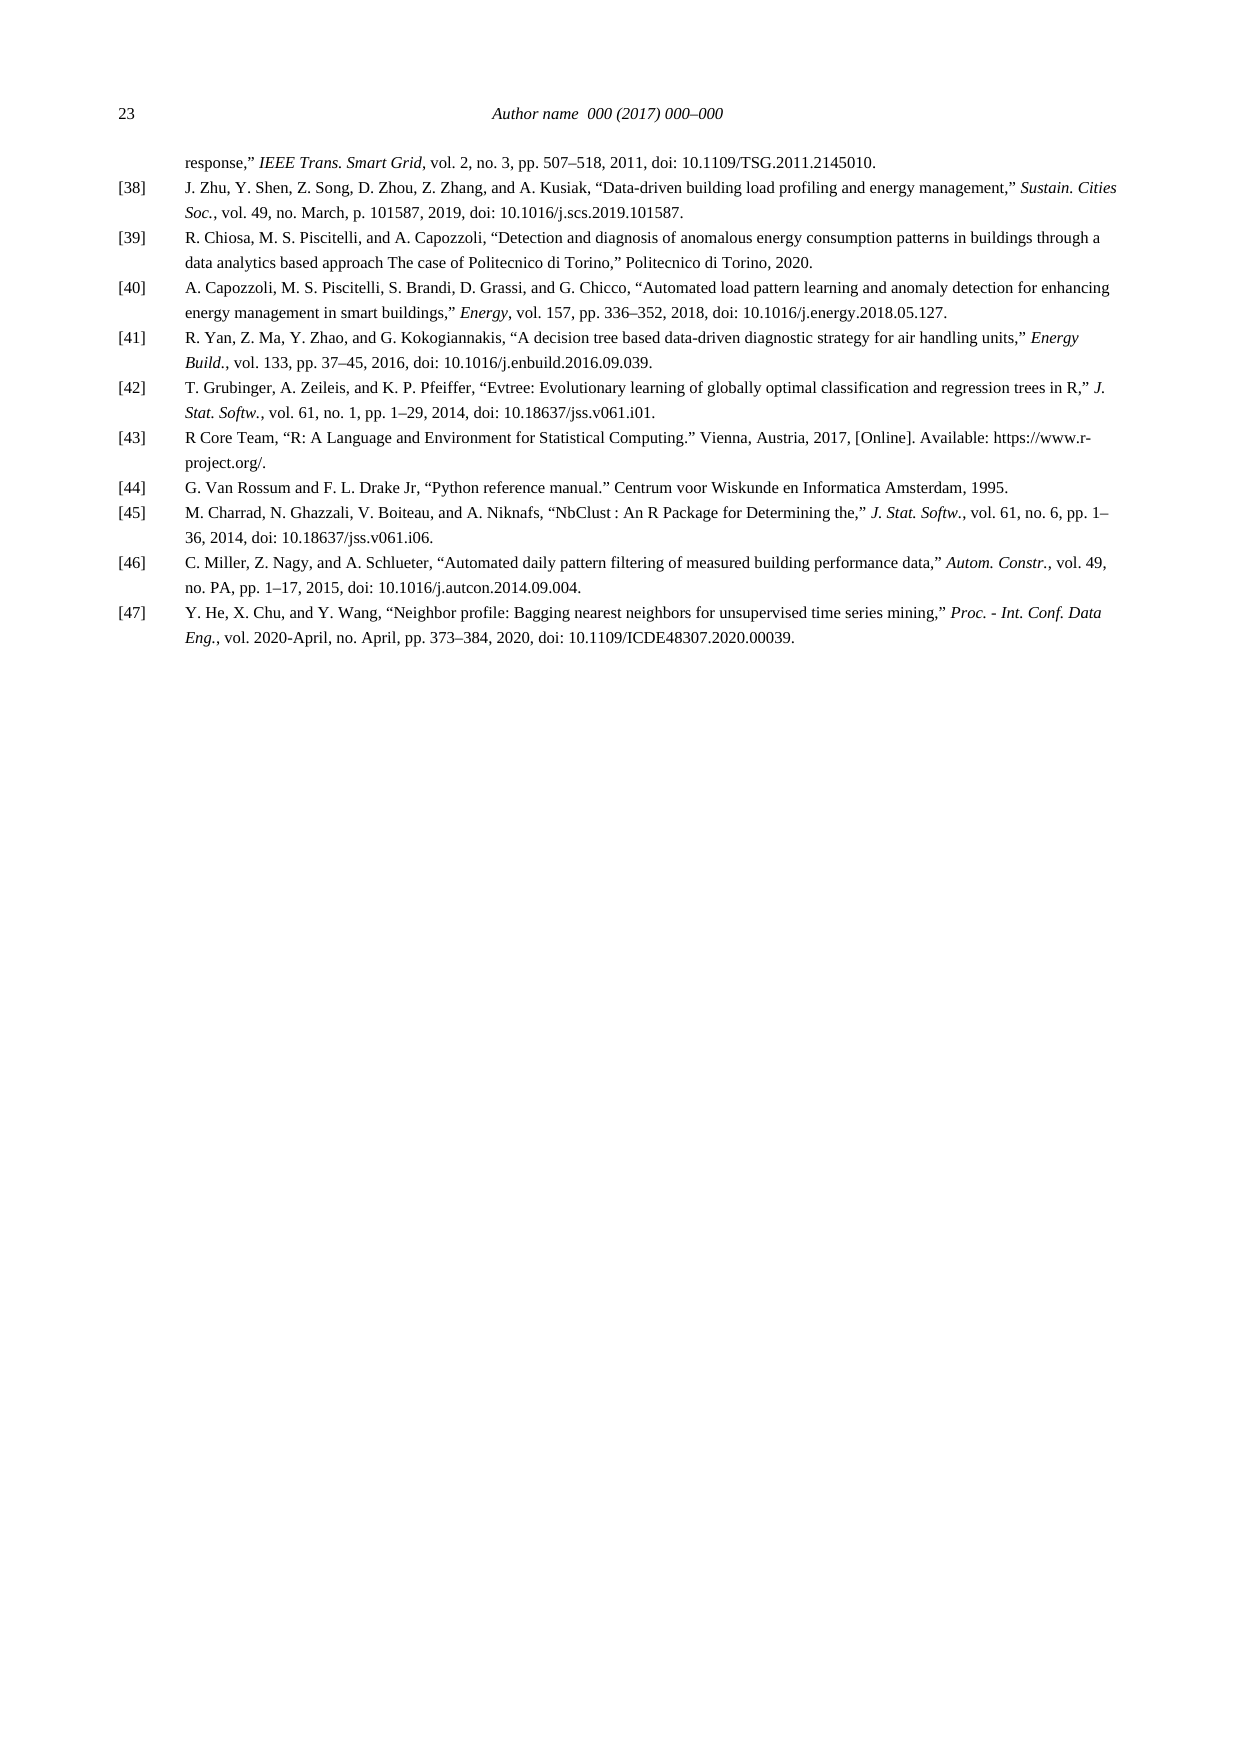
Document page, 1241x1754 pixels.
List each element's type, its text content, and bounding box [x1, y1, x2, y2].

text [118, 149, 1122, 174]
text [44] G. Van Rossum and F. L. Drake Jr, “Python reference manual.” Centrum voor Wiskunde en Informatica Amsterdam, 1995. [118, 474, 1122, 499]
text [42] T. Grubinger, A. Zeileis, and K. P. Pfeiffer, “Evtree: Evolutionary learning of globally optimal classification and regression trees in R,” J. Stat. Softw., vol. 61, no. 1, pp. 1–29, 2014, doi: 10.18637/jss.v061.i01. [118, 374, 1122, 424]
text [41] R. Yan, Z. Ma, Y. Zhao, and G. Kokogiannakis, “A decision tree based data-driven diagnostic strategy for air handling units,” Energy Build., vol. 133, pp. 37–45, 2016, doi: 10.1016/j.enbuild.2016.09.039. [118, 324, 1122, 374]
text [47] Y. He, X. Chu, and Y. Wang, “Neighbor profile: Bagging nearest neighbors for unsupervised time series mining,” Proc. - Int. Conf. Data Eng., vol. 2020-April, no. April, pp. 373–384, 2020, doi: 10.1109/ICDE48307.2020.00039. [118, 599, 1122, 649]
text [38] J. Zhu, Y. Shen, Z. Song, D. Zhou, Z. Zhang, and A. Kusiak, “Data-driven building load profiling and energy management,” Sustain. Cities Soc., vol. 49, no. March, p. 101587, 2019, doi: 10.1016/j.scs.2019.101587. [118, 174, 1122, 224]
text [39] R. Chiosa, M. S. Piscitelli, and A. Capozzoli, “Detection and diagnosis of anomalous energy consumption patterns in buildings through a data analytics based approach The case of Politecnico di Torino,” Politecnico di Torino, 2020. [118, 224, 1122, 274]
text [40] A. Capozzoli, M. S. Piscitelli, S. Brandi, D. Grassi, and G. Chicco, “Automated load pattern learning and anomaly detection for enhancing energy management in smart buildings,” Energy, vol. 157, pp. 336–352, 2018, doi: 10.1016/j.energy.2018.05.127. [118, 274, 1122, 324]
text [43] R Core Team, “R: A Language and Environment for Statistical Computing.” Vienna, Austria, 2017, [Online]. Available: https://www.r-project.org/. [118, 424, 1122, 474]
text [45] M. Charrad, N. Ghazzali, V. Boiteau, and A. Niknafs, “NbClust : An R Package for Determining the,” J. Stat. Softw., vol. 61, no. 6, pp. 1–36, 2014, doi: 10.18637/jss.v061.i06. [118, 499, 1122, 549]
text [46] C. Miller, Z. Nagy, and A. Schlueter, “Automated daily pattern filtering of measured building performance data,” Autom. Constr., vol. 49, no. PA, pp. 1–17, 2015, doi: 10.1016/j.autcon.2014.09.004. [118, 549, 1122, 599]
